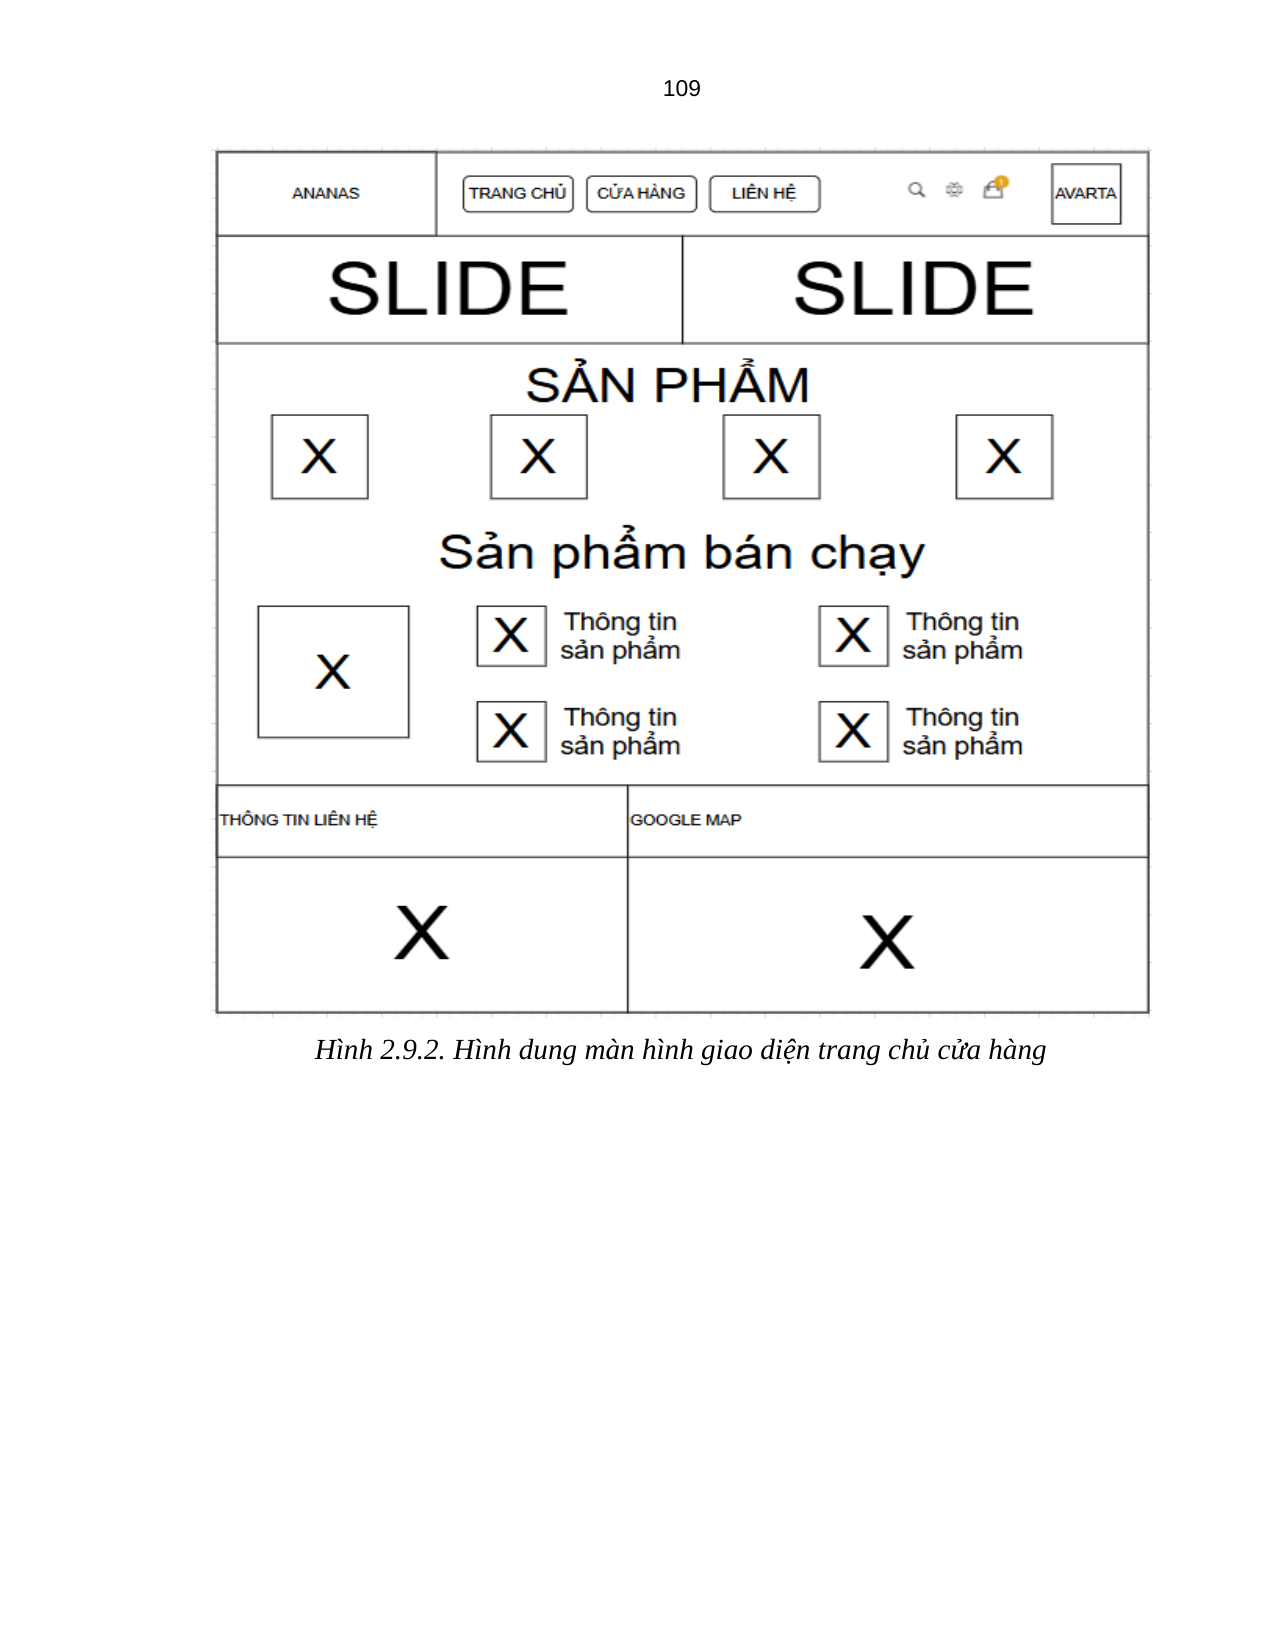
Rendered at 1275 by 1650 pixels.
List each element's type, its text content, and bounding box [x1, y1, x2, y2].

subtitle Hình 2.9.2. Hình dung màn hình giao diện trang chủ cửa hàng [207, 1032, 1157, 1066]
picture [211, 147, 1153, 1018]
